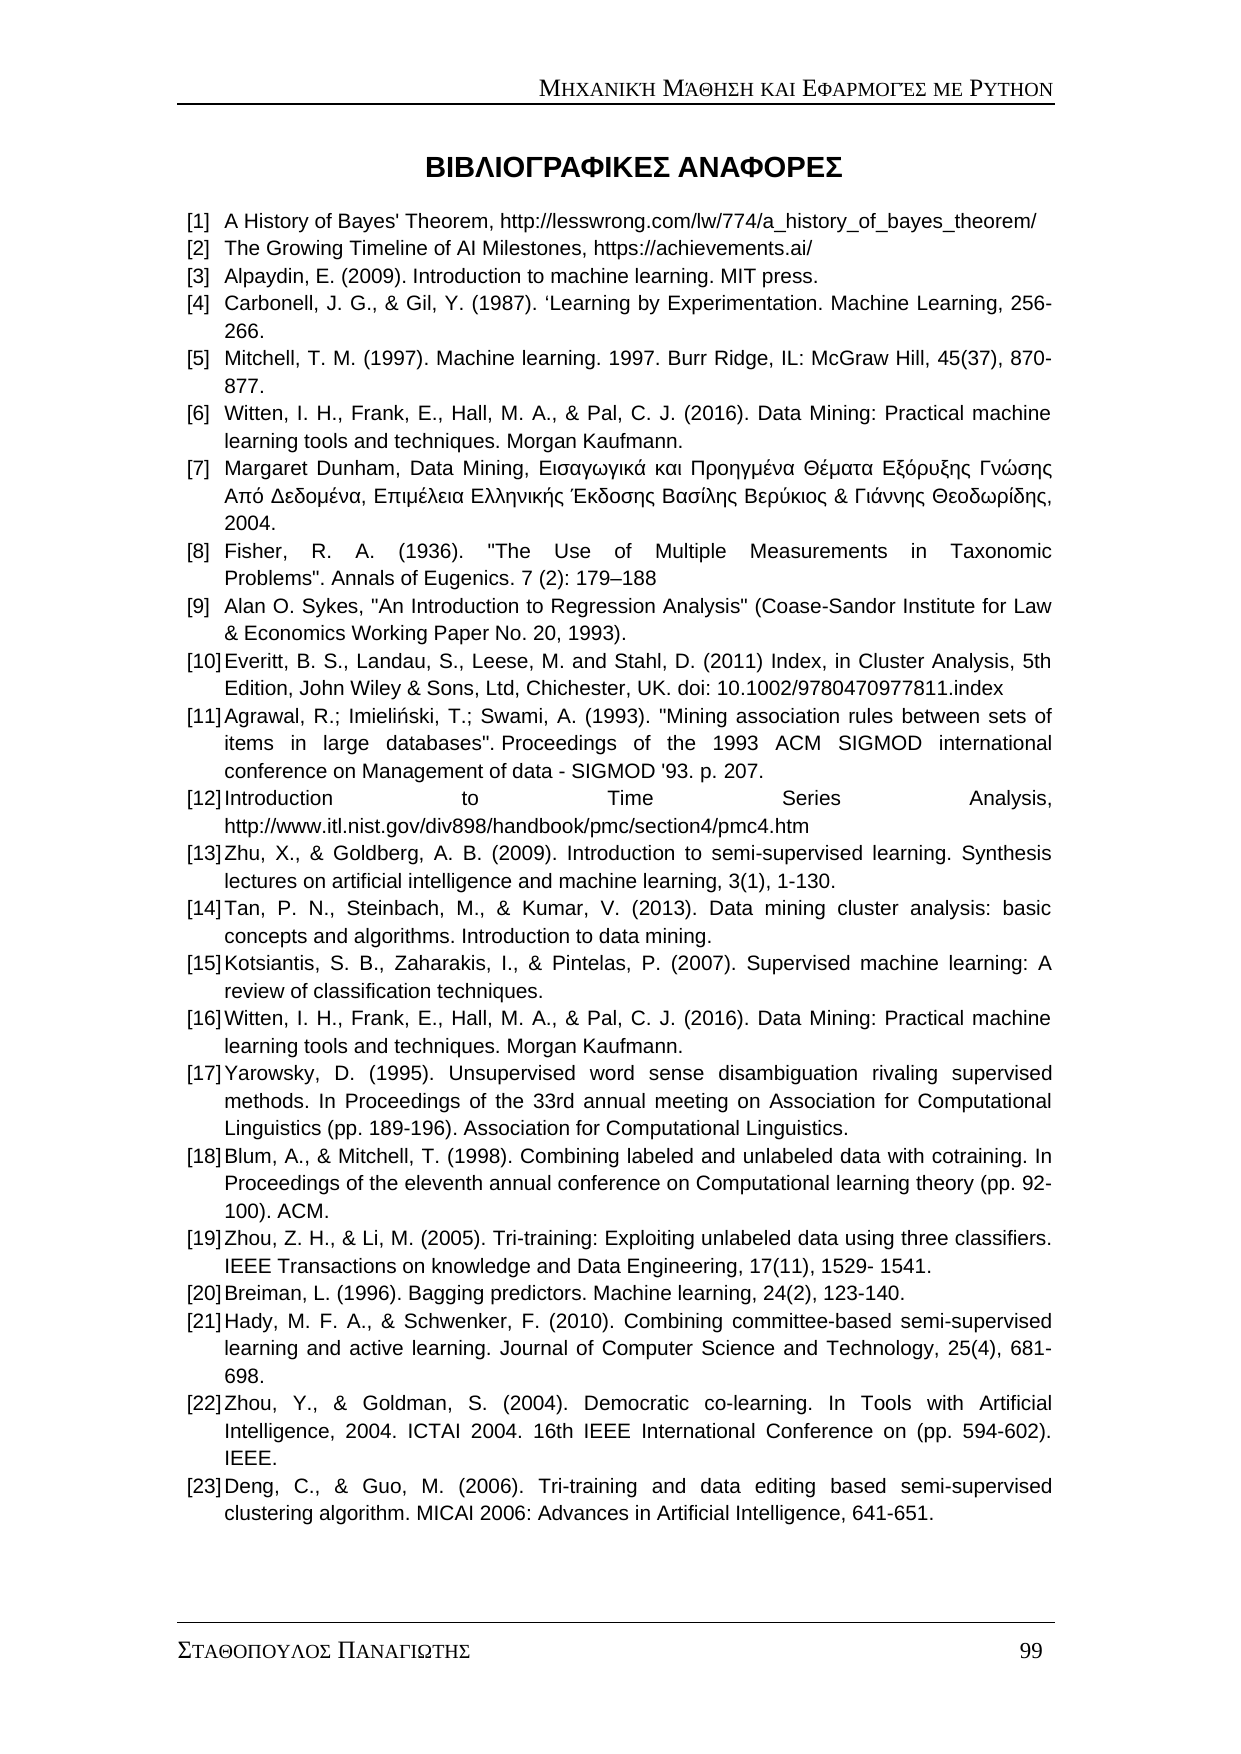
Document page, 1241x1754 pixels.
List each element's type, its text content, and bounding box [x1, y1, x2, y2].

list Carbonell, J. G., & Gil, Y. (1987). ‘Learning by Experimentation. Machine Learning, 256-266. [187, 291, 1053, 342]
list Everitt, B. S., Landau, S., Leese, M. and Stahl, D. (2011) Index, in Cluster Analysis, 5th Edition, John Wiley & Sons, Ltd, Chichester, UK. doi: 10.1002/9780470977811.index [187, 648, 1053, 700]
list Kotsiantis, S. B., Zaharakis, I., & Pintelas, P. (2007). Supervised machine learning: A review of classification techniques. [187, 951, 1053, 1002]
list Blum, A., & Mitchell, T. (1998). Combining labeled and unlabeled data with cotraining. In Proceedings of the eleventh annual conference on Computational learning theory (pp. 92-100). ACM. [187, 1143, 1053, 1222]
list Margaret Dunham, Data Mining, Εισαγωγικά και Προηγμένα Θέματα Εξόρυξης Γνώσης Από Δεδομένα, Επιμέλεια Ελληνικής Έκδοσης Βασίλης Βερύκιος & Γιάννης Θεοδωρίδης, 2004. [187, 456, 1053, 535]
list Fisher, R. A. (1936). "The Use of Multiple Measurements in Taxonomic Problems". Annals of Eugenics. 7 (2): 179–188 [187, 538, 1053, 590]
list Hady, M. F. A., & Schwenker, F. (2010). Combining committee-based semi-supervised learning and active learning. Journal of Computer Science and Technology, 25(4), 681- 698. [187, 1308, 1053, 1387]
list Zhou, Y., & Goldman, S. (2004). Democratic co-learning. In Tools with Artificial Intelligence, 2004. ICTAI 2004. 16th IEEE International Conference on (pp. 594-602). IEEE. [187, 1391, 1053, 1470]
list Witten, I. H., Frank, E., Hall, M. A., & Pal, C. J. (2016). Data Mining: Practical machine learning tools and techniques. Morgan Kaufmann. [187, 401, 1053, 452]
list Alan O. Sykes, "An Introduction to Regression Analysis" (Coase-Sandor Institute for Law & Economics Working Paper No. 20, 1993). [187, 593, 1053, 645]
list Yarowsky, D. (1995). Unsupervised word sense disambiguation rivaling supervised methods. In Proceedings of the 33rd annual meeting on Association for Computational Linguistics (pp. 189-196). Association for Computational Linguistics. [187, 1061, 1053, 1140]
list Tan, P. N., Steinbach, M., & Kumar, V. (2013). Data mining cluster analysis: basic concepts and algorithms. Introduction to data mining. [187, 896, 1053, 947]
list The Growing Timeline of AI Milestones, https://achievements.ai/ [187, 236, 1053, 260]
list Introduction to Time Series Analysis, http://www.itl.nist.gov/div898/handbook/pmc/section4/pmc4.htm [187, 786, 1053, 837]
list Mitchell, T. M. (1997). Machine learning. 1997. Burr Ridge, IL: McGraw Hill, 45(37), 870-877. [187, 346, 1053, 397]
list Breiman, L. (1996). Bagging predictors. Machine learning, 24(2), 123-140. [187, 1281, 1053, 1305]
list Witten, I. H., Frank, E., Hall, M. A., & Pal, C. J. (2016). Data Mining: Practical machine learning tools and techniques. Morgan Kaufmann. [187, 1006, 1053, 1057]
text ΒΙΒΛΙΟΓΡΑΦΙΚΕΣ ΑΝΑΦΟΡΕΣ [214, 150, 1053, 183]
list Zhu, X., & Goldberg, A. B. (2009). Introduction to semi-supervised learning. Synthesis lectures on artificial intelligence and machine learning, 3(1), 1-130. [187, 841, 1053, 892]
list Zhou, Z. H., & Li, M. (2005). Tri-training: Exploiting unlabeled data using three classifiers. IEEE Transactions on knowledge and Data Engineering, 17(11), 1529- 1541. [187, 1226, 1053, 1277]
list A History of Bayes' Theorem, http://lesswrong.com/lw/774/a_history_of_bayes_theorem/ [187, 208, 1053, 232]
list Agrawal, R.; Imieliński, T.; Swami, A. (1993). "Mining association rules between sets of items in large databases". Proceedings of the 1993 ACM SIGMOD international conference on Management of data - SIGMOD '93. p. 207. [187, 703, 1053, 782]
list Deng, C., & Guo, M. (2006). Tri-training and data editing based semi-supervised clustering algorithm. MICAI 2006: Advances in Artificial Intelligence, 641-651. [187, 1473, 1053, 1525]
list Alpaydin, E. (2009). Introduction to machine learning. MIT press. [187, 263, 1053, 287]
